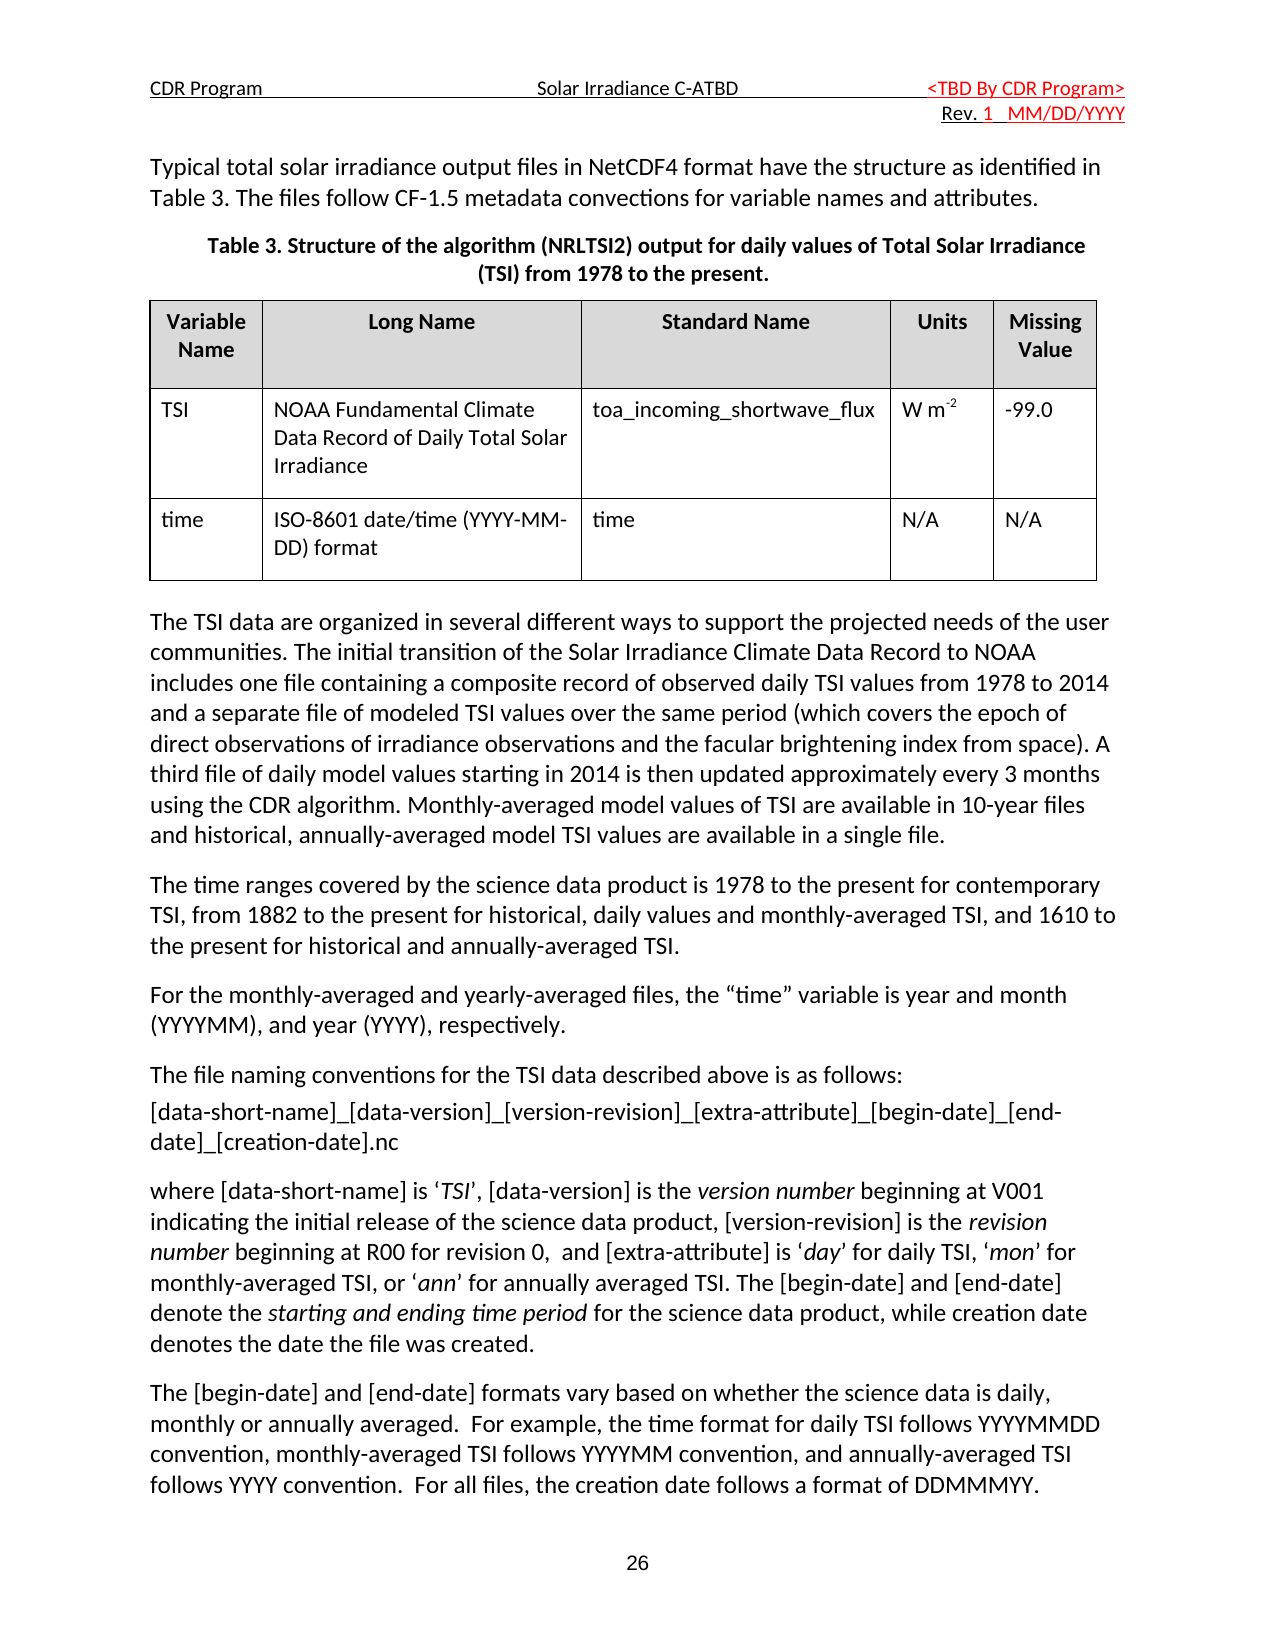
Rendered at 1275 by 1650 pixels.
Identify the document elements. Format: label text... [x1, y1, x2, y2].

table_cell TSI [151, 389, 262, 498]
table_cell -99.0 [994, 389, 1096, 498]
text The time ranges covered by the science data product is 1978 to the present for contemporary TSI, from 1882 to the present for historical, daily values and monthly-averaged TSI, and 1610 to the present for historical and annually-averaged TSI. [150, 869, 1125, 960]
table_cell time [151, 499, 262, 580]
text The TSI data are organized in several different ways to support the projected needs of the user communities. The initial transition of the Solar Irradiance Climate Data Record to NOAA includes one file containing a composite record of observed daily TSI values from 1978 to 2014 and a separate file of modeled TSI values over the same period (which covers the epoch of direct observations of irradiance observations and the facular brightening index from space). A third file of daily model values starting in 2014 is then updated approximately every 3 months using the CDR algorithm. Monthly-averaged model values of TSI are available in 10-year files and historical, annually-averaged model TSI values are available in a single file. [150, 606, 1125, 850]
table_cell N/A [891, 499, 993, 580]
table_cell toa_incoming_shortwave_flux [582, 389, 890, 498]
table_cell NOAA Fundamental Climate Data Record of Daily Total Solar Irradiance [263, 389, 581, 498]
text The file naming conventions for the TSI data described above is as follows: [150, 1059, 1125, 1089]
table_header Standard Name [582, 301, 890, 388]
text For the monthly-averaged and yearly-averaged files, the “time” variable is year and month (yyyymm), and year (yyyy), respectively. [150, 979, 1125, 1040]
text Table 3. Structure of the algorithm (NRLTSI2) output for daily values of Total Solar Irradiance (TSI) from 1978 to the present. [159, 231, 1087, 287]
text The [begin-date] and [end-date] formats vary based on whether the science data is daily, monthly or annually averaged. For example, the time format for daily TSI follows YYYYMMDD convention, monthly-averaged TSI follows YYYYMM convention, and annually-averaged TSI follows YYYY convention. For all files, the creation date follows a format of DDMMMYY. [150, 1377, 1125, 1499]
table_header Units [891, 301, 993, 388]
table_header Variable Name [151, 301, 262, 388]
table_cell ISO-8601 date/time (YYYY-MM-DD) format [263, 499, 581, 580]
table_cell N/A [994, 499, 1096, 580]
table_header Long Name [263, 301, 581, 388]
table_cell time [582, 499, 890, 580]
table_header Missing Value [994, 301, 1096, 388]
text Typical total solar irradiance output files in NetCDF4 format have the structure as identified in Table 3. The files follow CF-1.5 metadata convections for variable names and attributes. [150, 151, 1125, 212]
text where [data-short-name] is ‘TSI’, [data-version] is the version number beginning at V001 indicating the initial release of the science data product, [version-revision] is the revision number beginning at R00 for revision 0, and [extra-attribute] is ‘day’ for daily TSI, ‘mon’ for monthly-averaged TSI, or ‘ann’ for annually averaged TSI. The [begin-date] and [end-date] denote the starting and ending time period for the science data product, while creation date denotes the date the file was created. [150, 1175, 1125, 1358]
text [data-short-name]_[data-version]_[version-revision]_[extra-attribute]_[begin-date]_[end-date]_[creation-date].nc [150, 1096, 1125, 1157]
table_cell W m-2 [891, 389, 993, 498]
